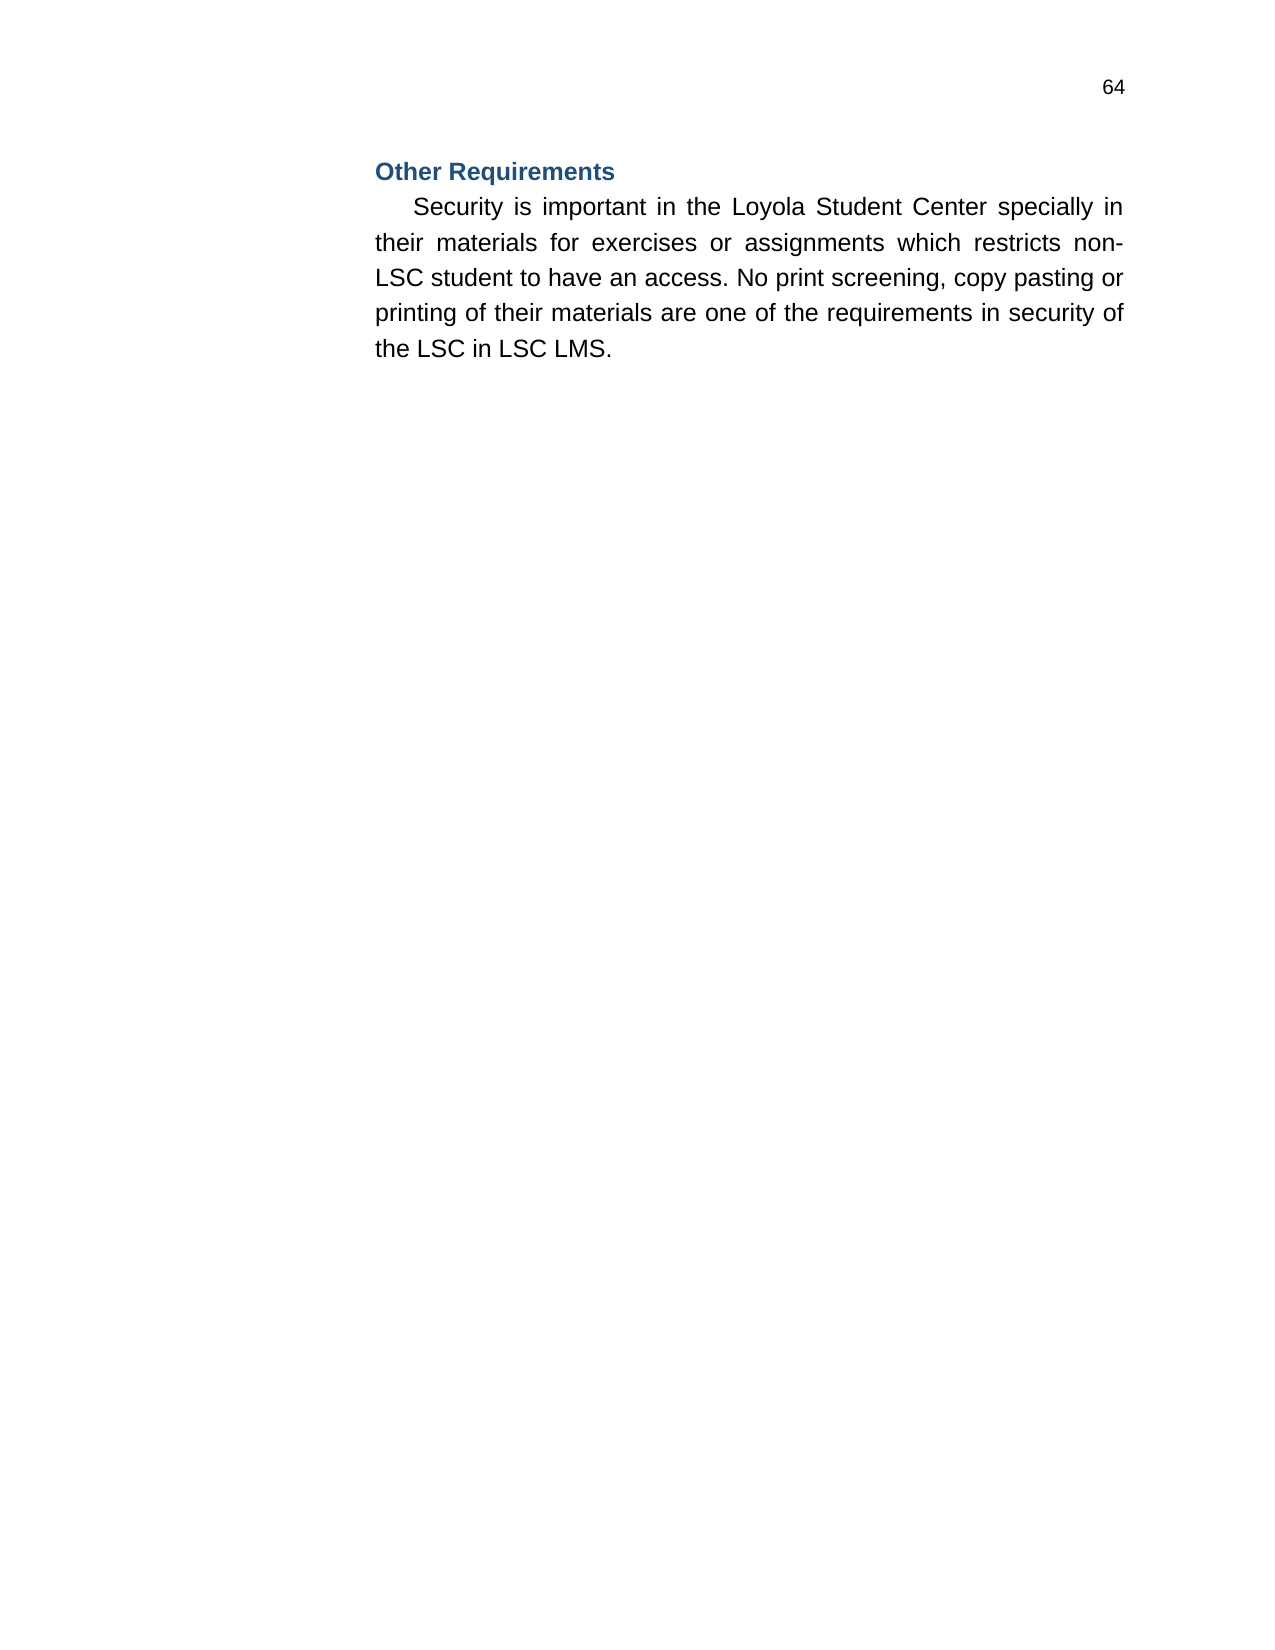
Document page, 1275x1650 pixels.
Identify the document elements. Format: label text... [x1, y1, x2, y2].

subtitle Other Requirements [337, 150, 1125, 185]
text Security is important in the Loyola Student Center specially in their materials for exercises or assignments which restricts non-LSC student to have an access. No print screening, copy pasting or printing of their materials are one of the requirements in security of the LSC in LSC LMS. [375, 185, 1125, 362]
